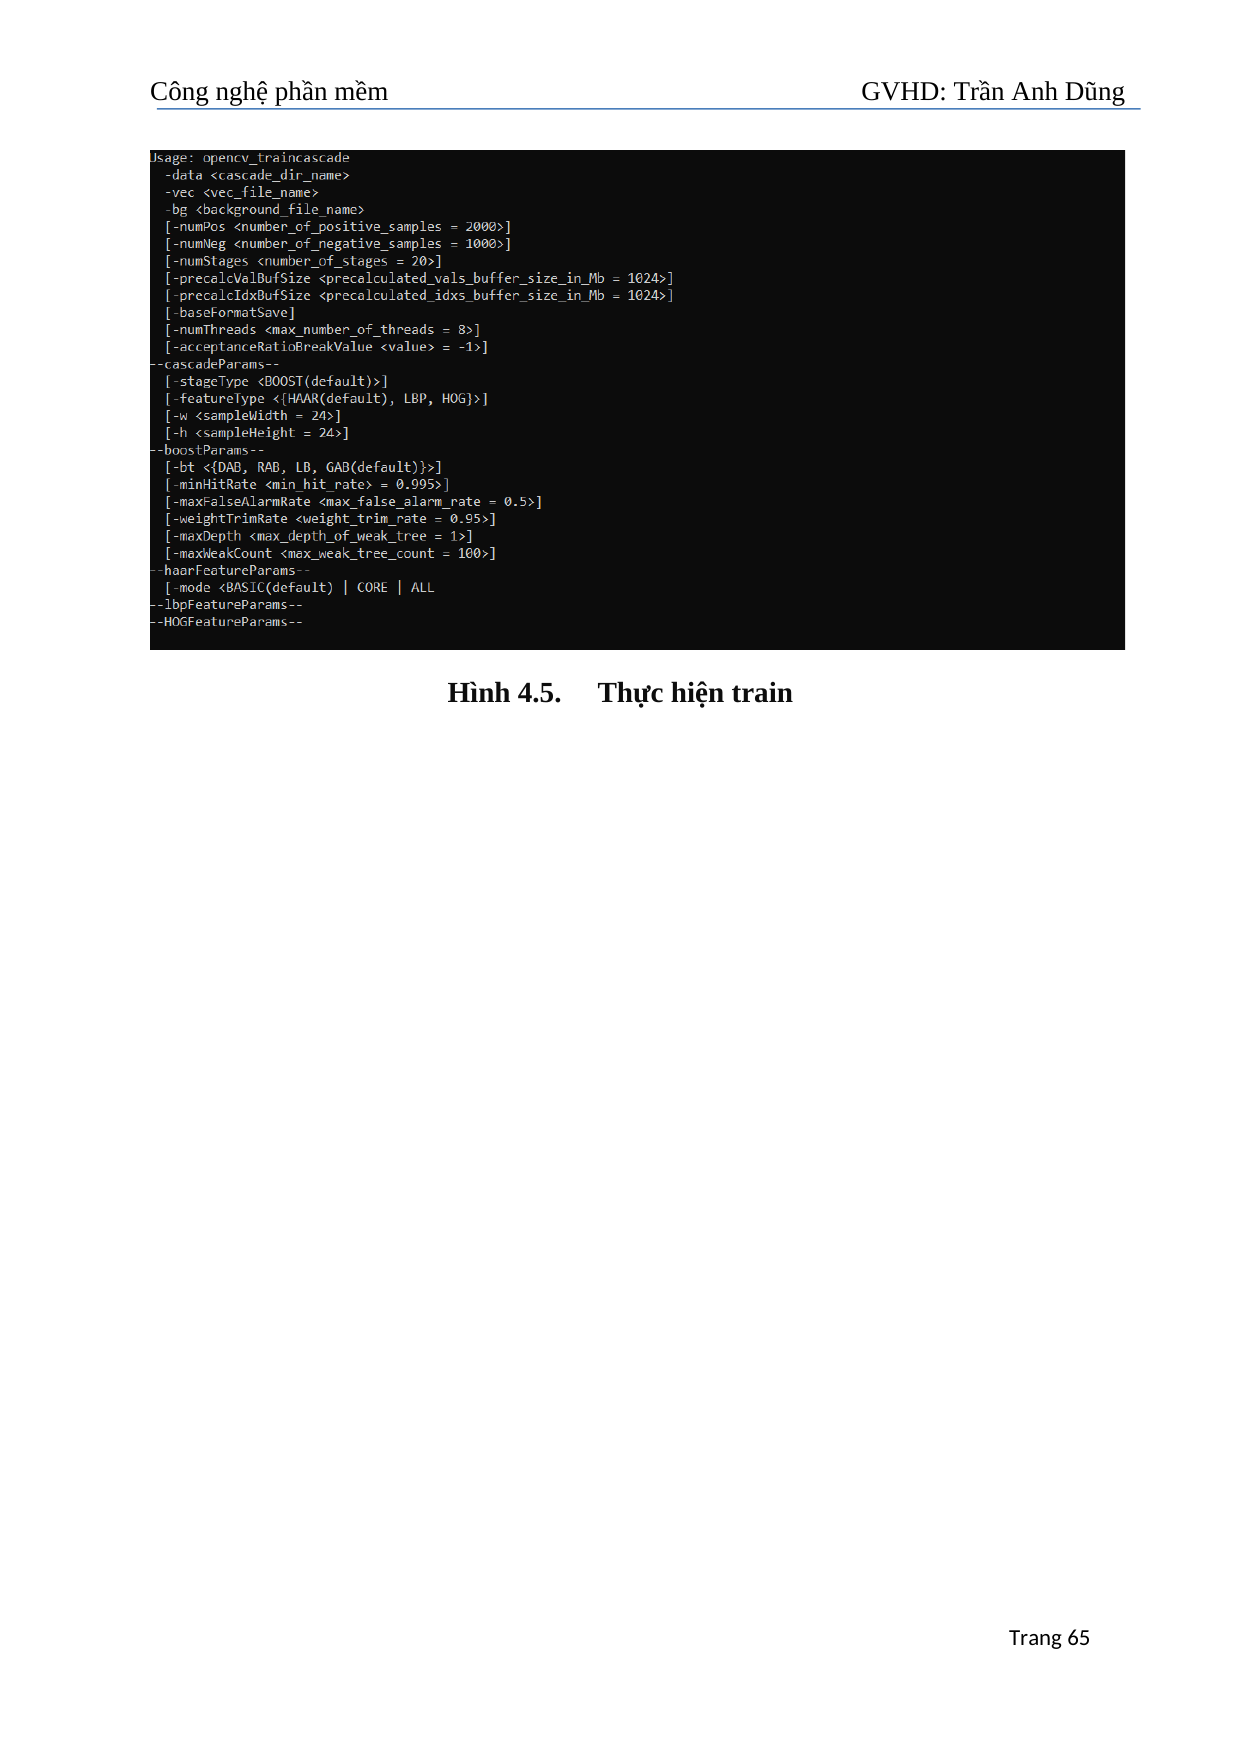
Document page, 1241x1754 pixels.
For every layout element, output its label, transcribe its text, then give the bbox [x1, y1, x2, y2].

picture [150, 150, 1125, 650]
subtitle Thực hiện train [150, 675, 1090, 708]
